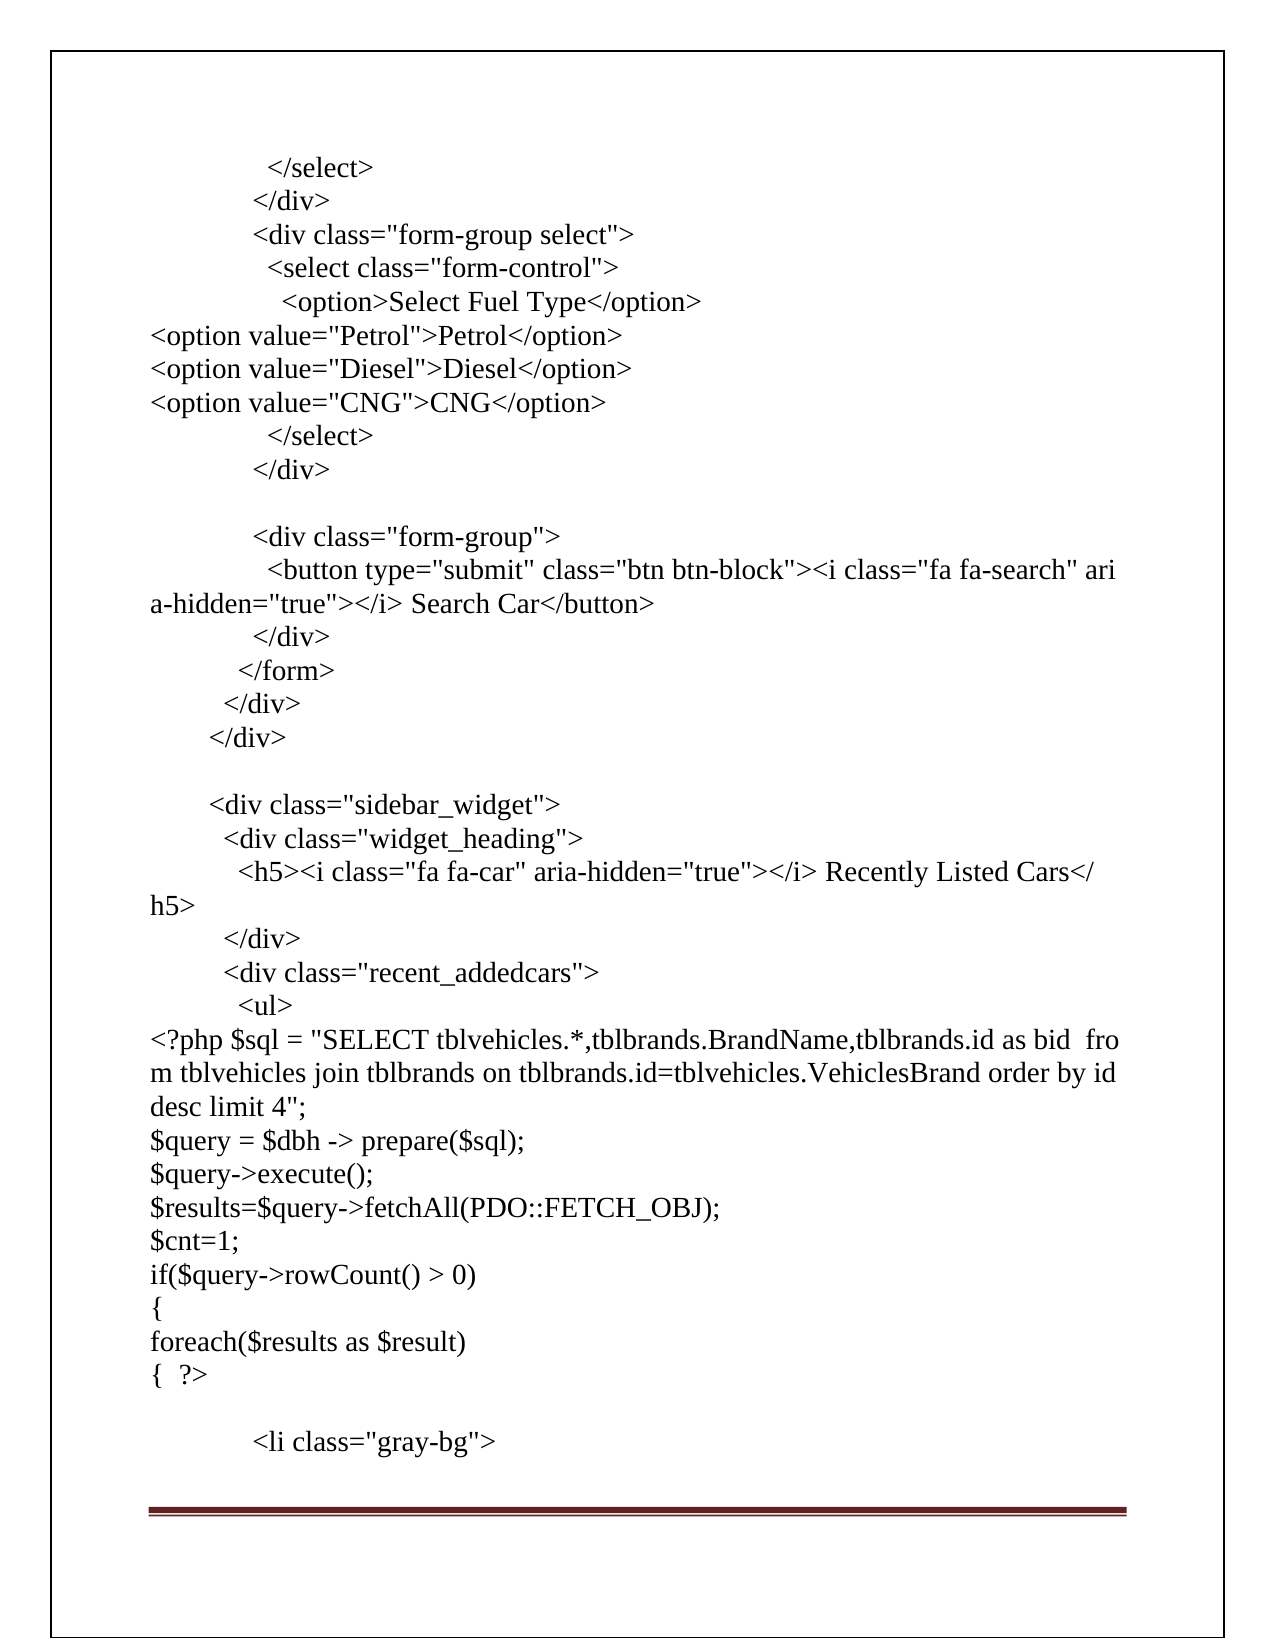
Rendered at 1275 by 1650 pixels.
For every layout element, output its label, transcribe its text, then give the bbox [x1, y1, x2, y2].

text <li class="gray-bg"> [150, 1424, 1125, 1458]
text $results=$query->fetchAll(PDO::FETCH_OBJ); [150, 1190, 1125, 1223]
text { ?> [150, 1357, 1125, 1391]
text </div> [150, 921, 1125, 955]
text <div class="widget_heading"> [150, 821, 1125, 854]
text </select> [150, 150, 1125, 183]
text <?php $sql = "SELECT tblvehicles.*,tblbrands.BrandName,tblbrands.id as bid from tblvehicles join tblbrands on tblbrands.id=tblvehicles.VehiclesBrand order by id desc limit 4"; [150, 1022, 1125, 1123]
text $query = $dbh -> prepare($sql); [150, 1123, 1125, 1156]
text </select> [150, 418, 1125, 452]
text <ul> [150, 988, 1125, 1022]
text <h5><i class="fa fa-car" aria-hidden="true"></i> Recently Listed Cars</h5> [150, 854, 1125, 921]
text if($query->rowCount() > 0) [150, 1257, 1125, 1290]
text </div> [150, 619, 1125, 653]
text <option value="Diesel">Diesel</option> [150, 351, 1125, 385]
text <option>Select Fuel Type</option> [150, 284, 1125, 318]
text <option value="Petrol">Petrol</option> [150, 318, 1125, 351]
text <div class="form-group select"> [150, 217, 1125, 251]
text <div class="sidebar_widget"> [150, 787, 1125, 821]
text $cnt=1; [150, 1223, 1125, 1257]
text </div> [150, 720, 1125, 754]
text <button type="submit" class="btn btn-block"><i class="fa fa-search" aria-hidden="true"></i> Search Car</button> [150, 552, 1125, 619]
text <select class="form-control"> [150, 251, 1125, 284]
text <div class="form-group"> [150, 519, 1125, 552]
text $query->execute(); [150, 1156, 1125, 1190]
text </div> [150, 452, 1125, 485]
text <div class="recent_addedcars"> [150, 955, 1125, 988]
text </form> [150, 653, 1125, 687]
text { [150, 1290, 1125, 1324]
text </div> [150, 687, 1125, 720]
text foreach($results as $result) [150, 1324, 1125, 1357]
text </div> [150, 183, 1125, 217]
text <option value="CNG">CNG</option> [150, 385, 1125, 418]
